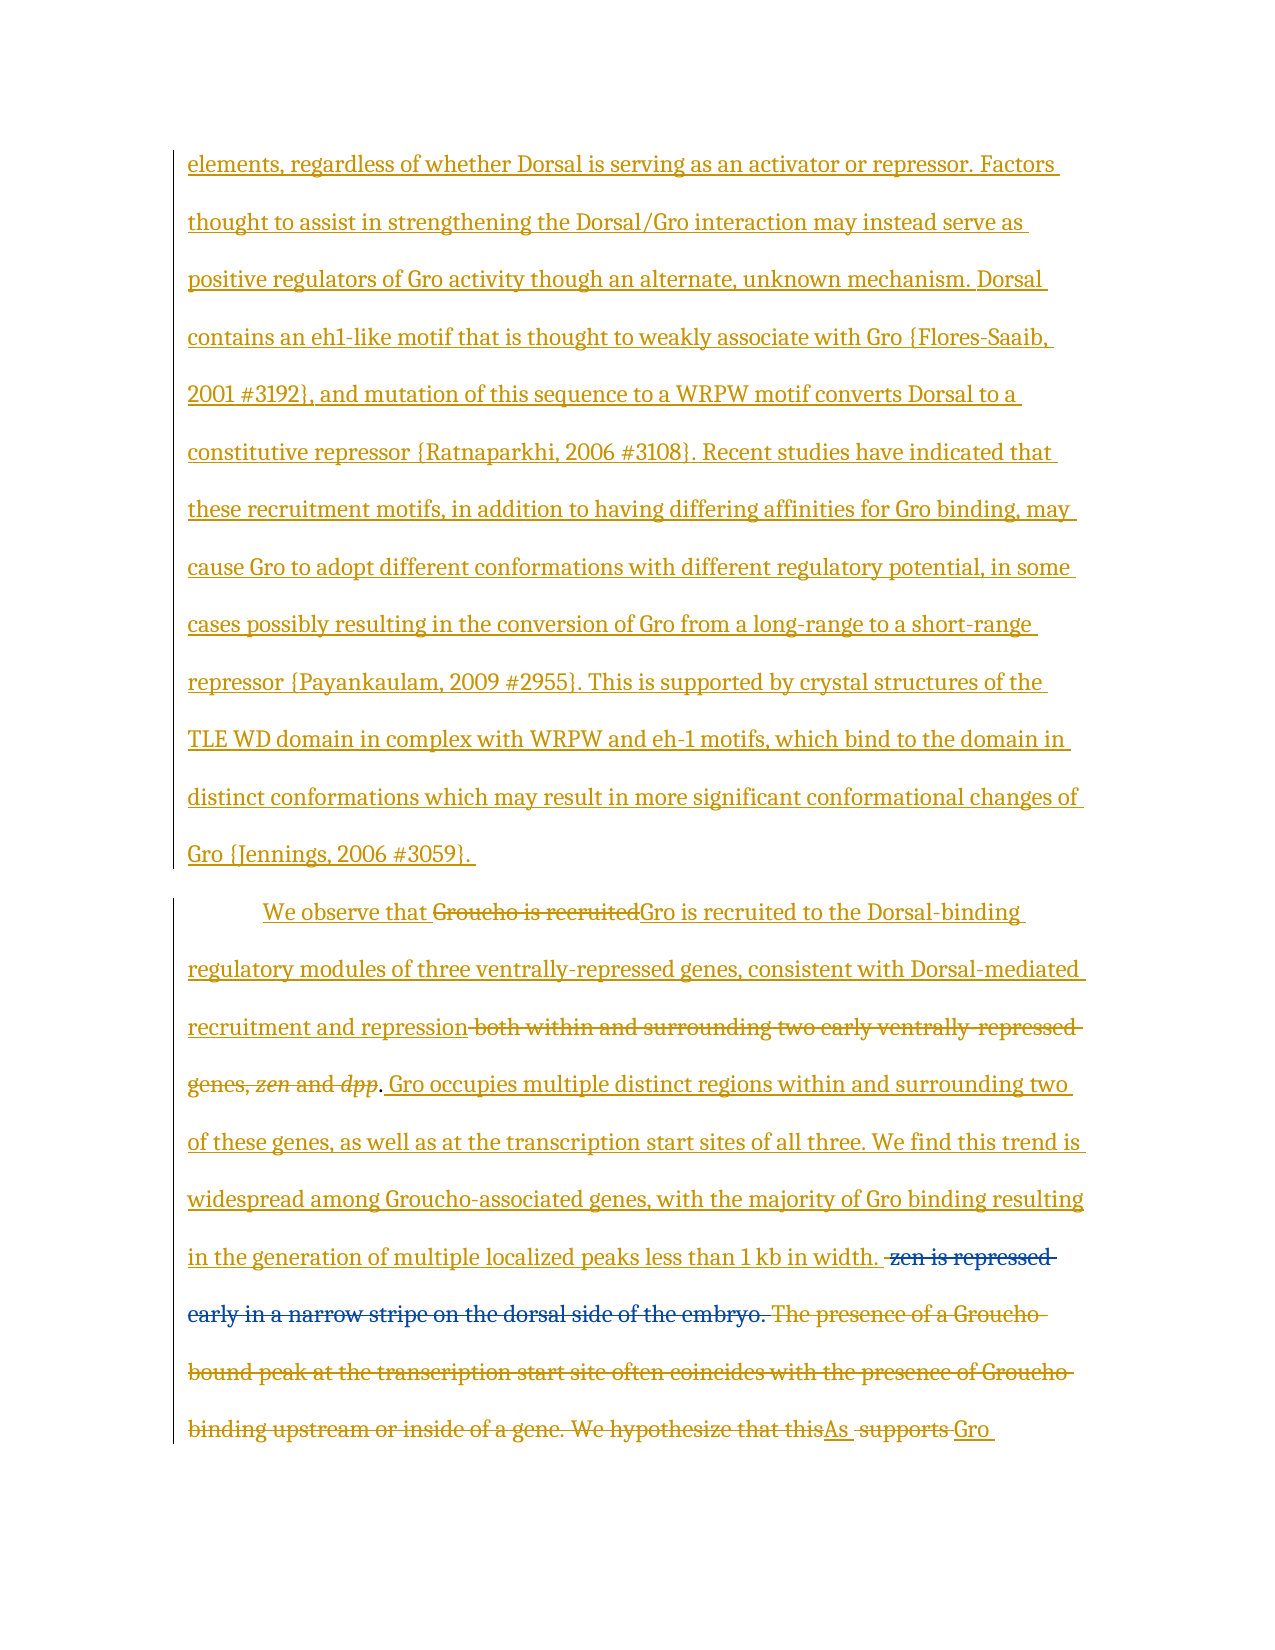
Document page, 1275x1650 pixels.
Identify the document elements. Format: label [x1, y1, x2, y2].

text [187, 897, 1087, 1444]
text [187, 150, 1087, 869]
